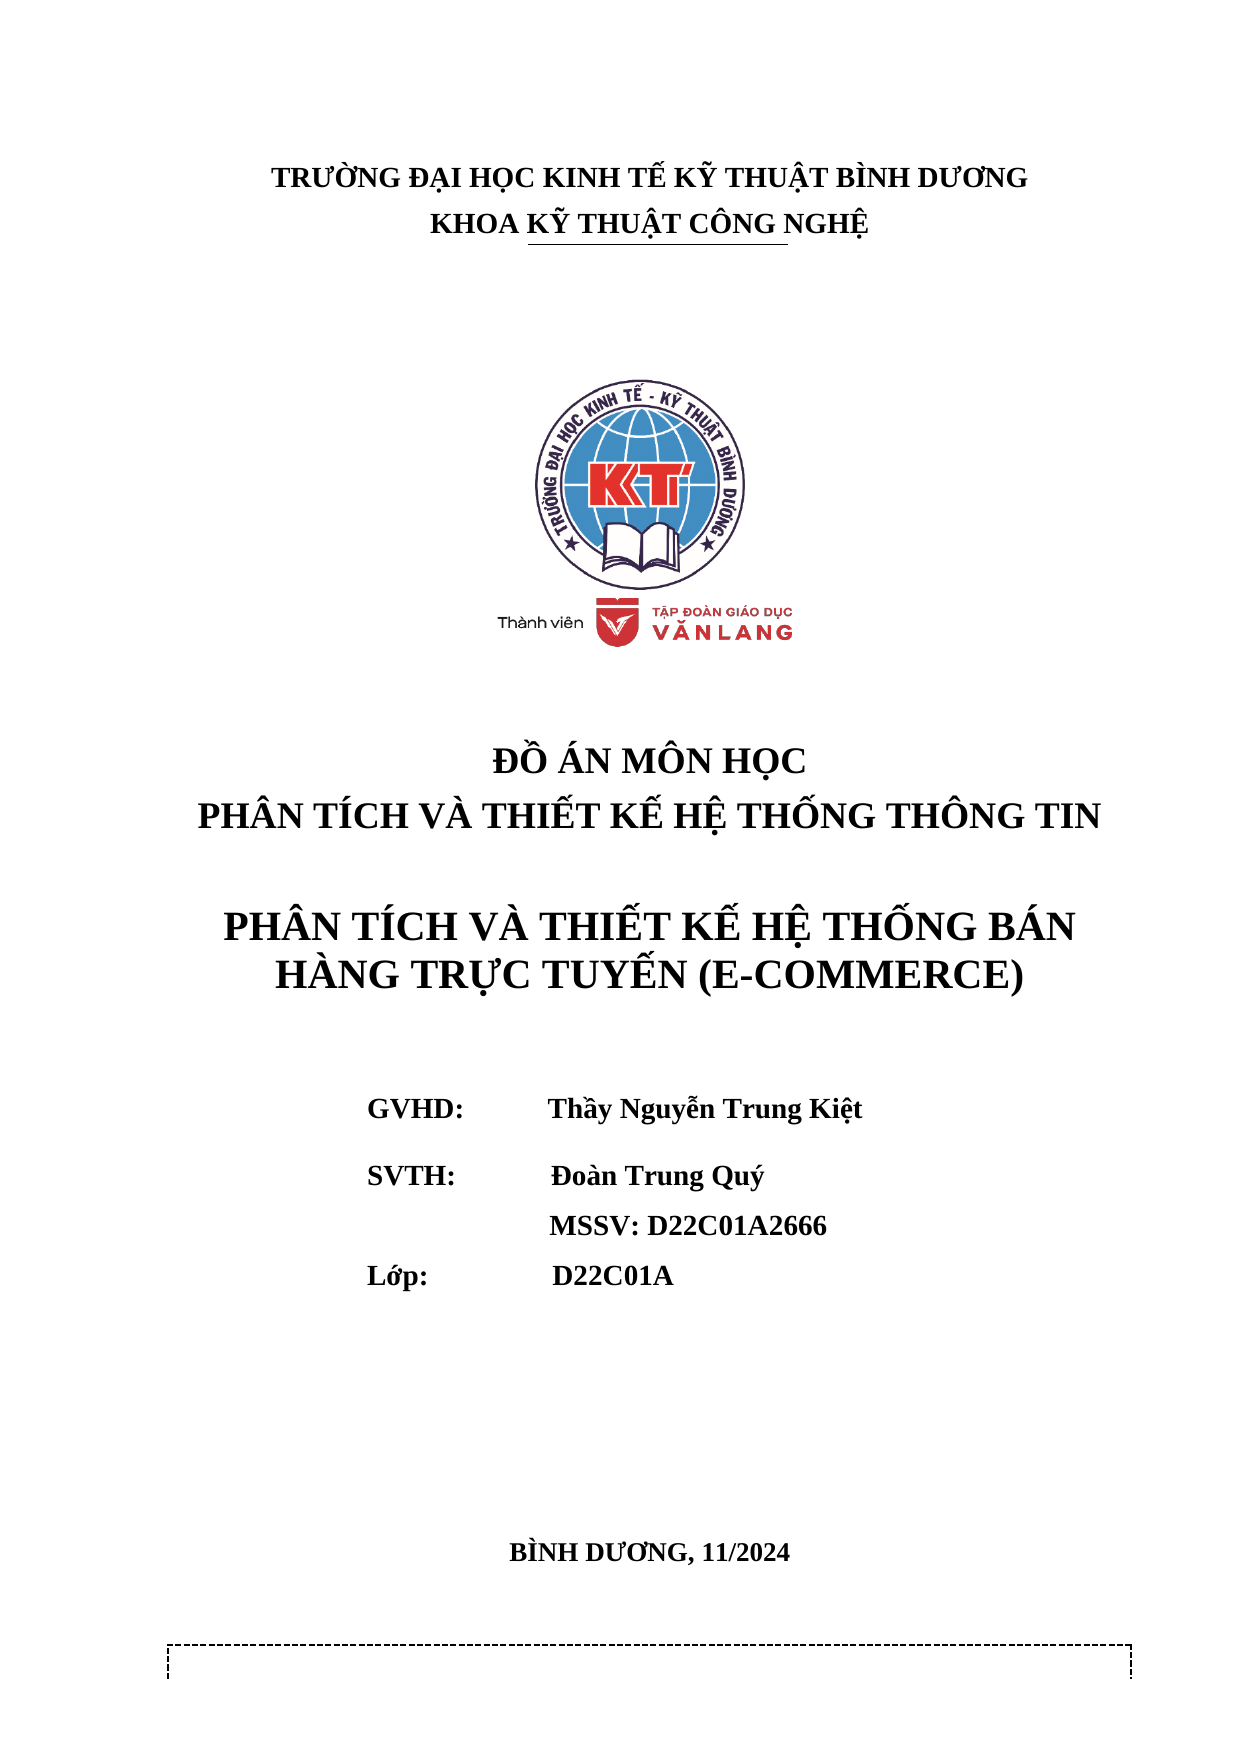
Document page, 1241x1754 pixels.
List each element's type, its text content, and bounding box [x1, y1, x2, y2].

text SVTH: Đoàn Trung Quý [177, 1158, 1122, 1191]
text ĐỒ ÁN MÔN HỌC [177, 738, 1122, 781]
text PHÂN TÍCH VÀ THIẾT KẾ HỆ THỐNG BÁN HÀNG TRỰC TUYẾN (E-COMMERCE) [177, 902, 1122, 997]
text PHÂN TÍCH VÀ THIẾT KẾ HỆ THỐNG THÔNG TIN [177, 794, 1122, 837]
text Lớp: D22C01A [177, 1258, 1122, 1292]
text GVHD: Thầy Nguyễn Trung Kiệt [177, 1091, 1122, 1124]
text TRƯỜNG ĐẠI HỌC KINH TẾ KỸ THUẬT BÌNH DƯƠNG [177, 160, 1122, 194]
picture [471, 345, 828, 664]
text KHOA KỸ THUẬT CÔNG NGHỆ [177, 206, 1122, 240]
text Bình Dương, 11/2024 [177, 1536, 1122, 1567]
text MSSV: D22C01A2666 [177, 1208, 1122, 1242]
